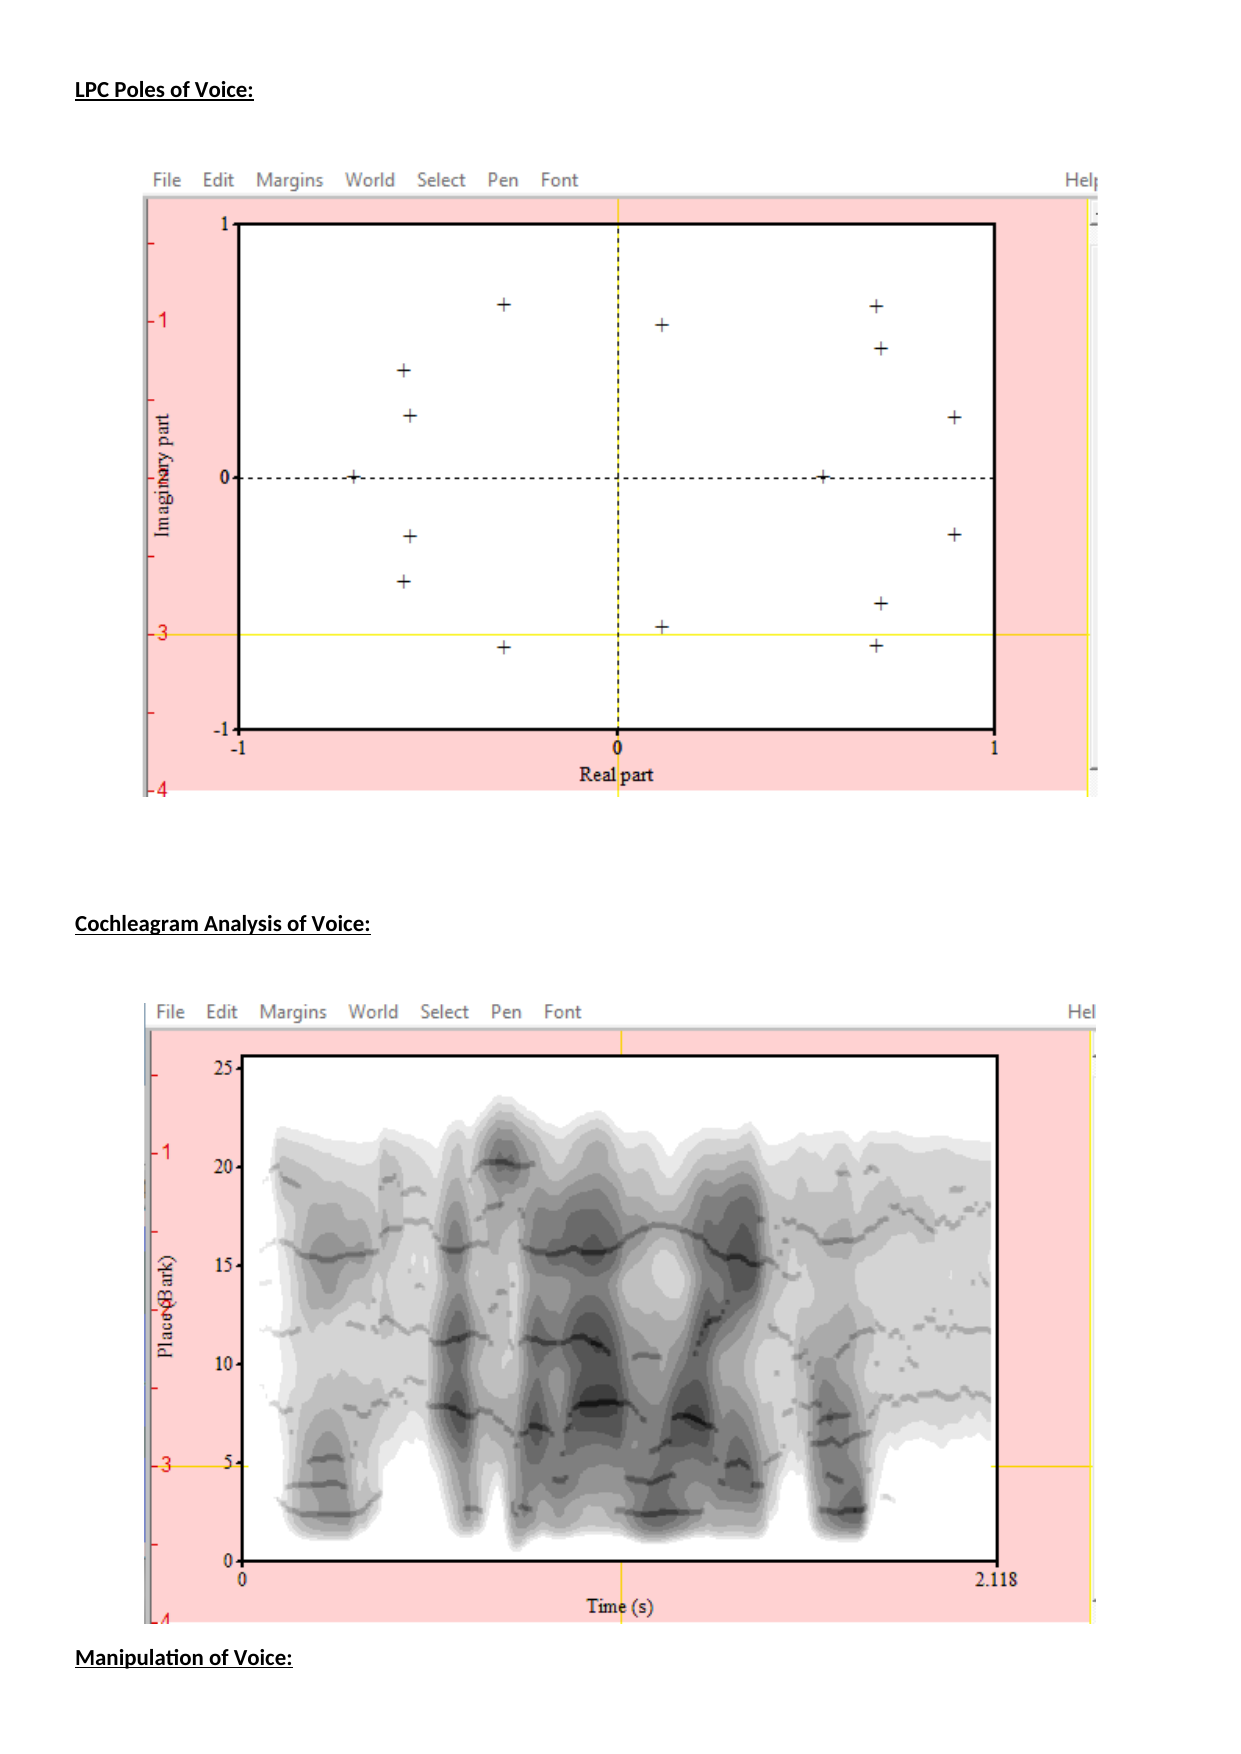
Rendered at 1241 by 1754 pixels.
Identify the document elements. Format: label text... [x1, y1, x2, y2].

text LPC Poles of Voice: [75, 75, 1165, 103]
text Manipulation of Voice: [75, 1643, 1165, 1671]
text Cochleagram Analysis of Voice: [75, 909, 1165, 938]
picture [144, 1003, 1096, 1624]
picture [142, 168, 1098, 797]
